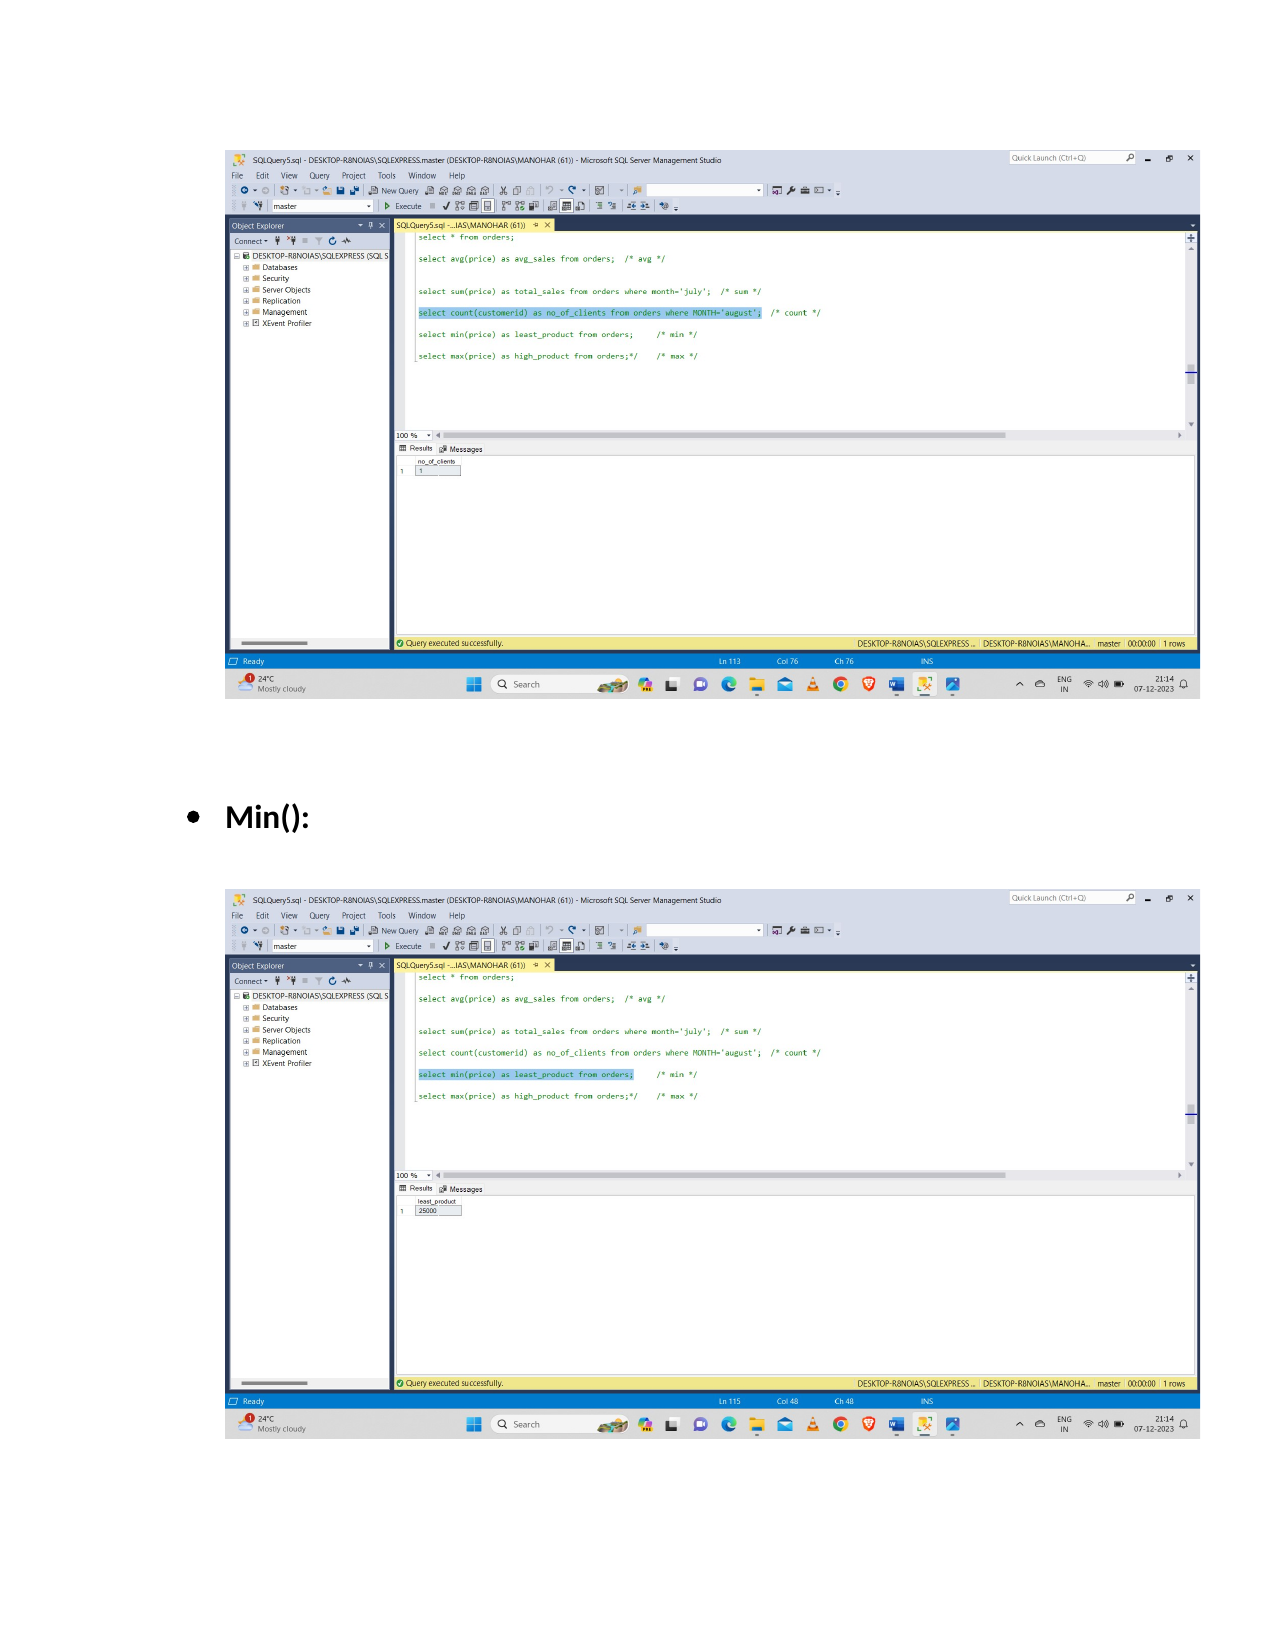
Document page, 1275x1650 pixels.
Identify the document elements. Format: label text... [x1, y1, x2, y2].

list Min(): [187, 796, 1125, 837]
picture [225, 889, 1200, 1439]
picture [225, 150, 1200, 699]
